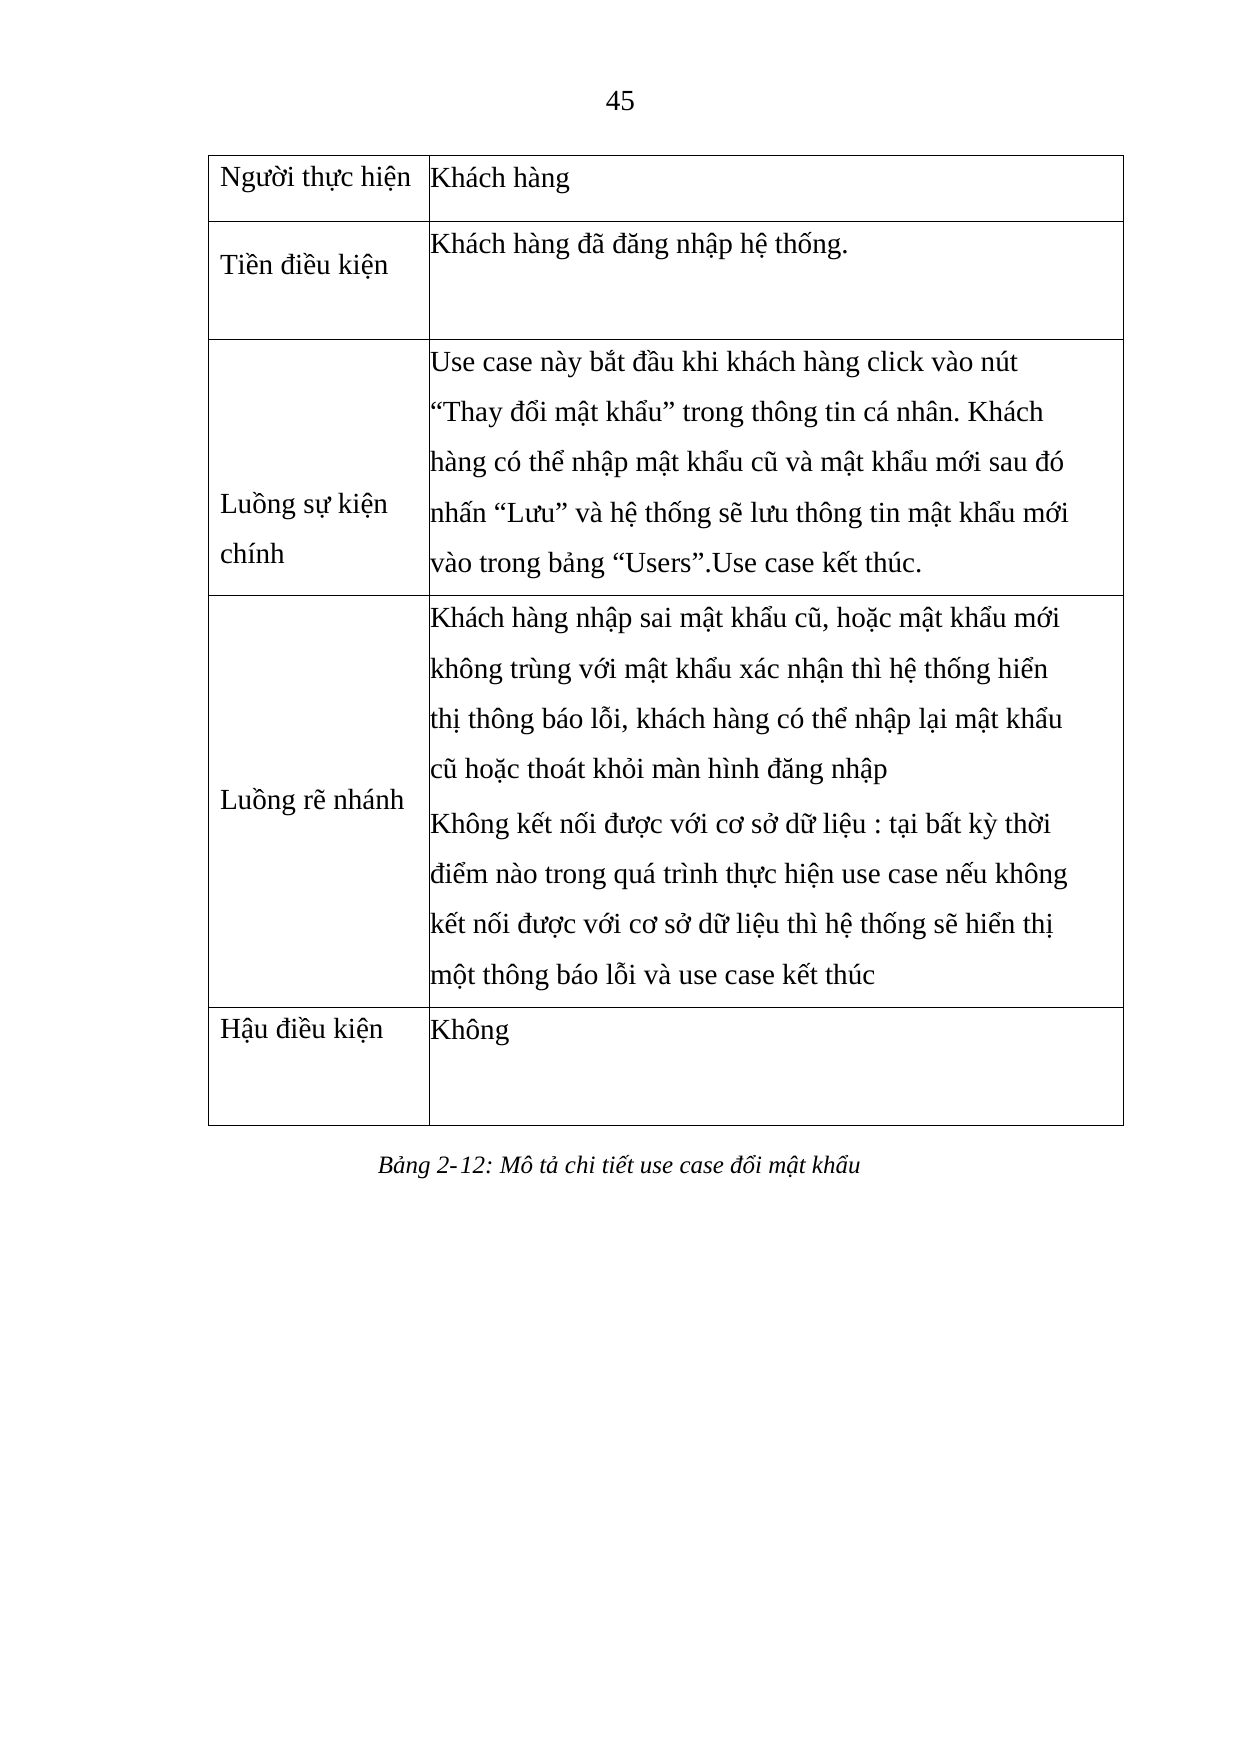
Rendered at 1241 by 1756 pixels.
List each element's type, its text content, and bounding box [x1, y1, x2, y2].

table_cell Hậu điều kiện [209, 1008, 429, 1124]
table_cell Khách hàng đã đăng nhập hệ thống. [430, 222, 1123, 339]
table_cell Người thực hiện [209, 156, 429, 221]
table_cell Không [430, 1008, 1123, 1124]
table_cell Khách hàng [430, 156, 1123, 221]
table_cell Luồng rẽ nhánh [209, 596, 429, 1007]
table_cell Tiền điều kiện [209, 222, 429, 339]
table_cell Luồng sự kiện chính [209, 340, 429, 595]
table_cell Use case này bắt đầu khi khách hàng click vào nút “Thay đổi mật khẩu” trong thông tin cá nhân. Khách hàng có thể nhập mật khẩu cũ và mật khẩu mới sau đó nhấn “Lưu” và hệ thống sẽ lưu thông tin mật khẩu mới vào trong bảng “Users”.Use case kết thúc. [430, 340, 1123, 595]
table_cell Khách hàng nhập sai mật khẩu cũ, hoặc mật khẩu mới không trùng với mật khẩu xác nhận thì hệ thống hiển thị thông báo lỗi, khách hàng có thể nhập lại mật khẩu cũ hoặc thoát khỏi màn hình đăng nhập Không kết nối được với cơ sở dữ liệu : tại bất kỳ thời điểm nào trong quá trình thực hiện use case nếu không kết nối được với cơ sở dữ liệu thì hệ thống sẽ hiển thị một thông báo lỗi và use case kết thúc [430, 596, 1123, 1007]
